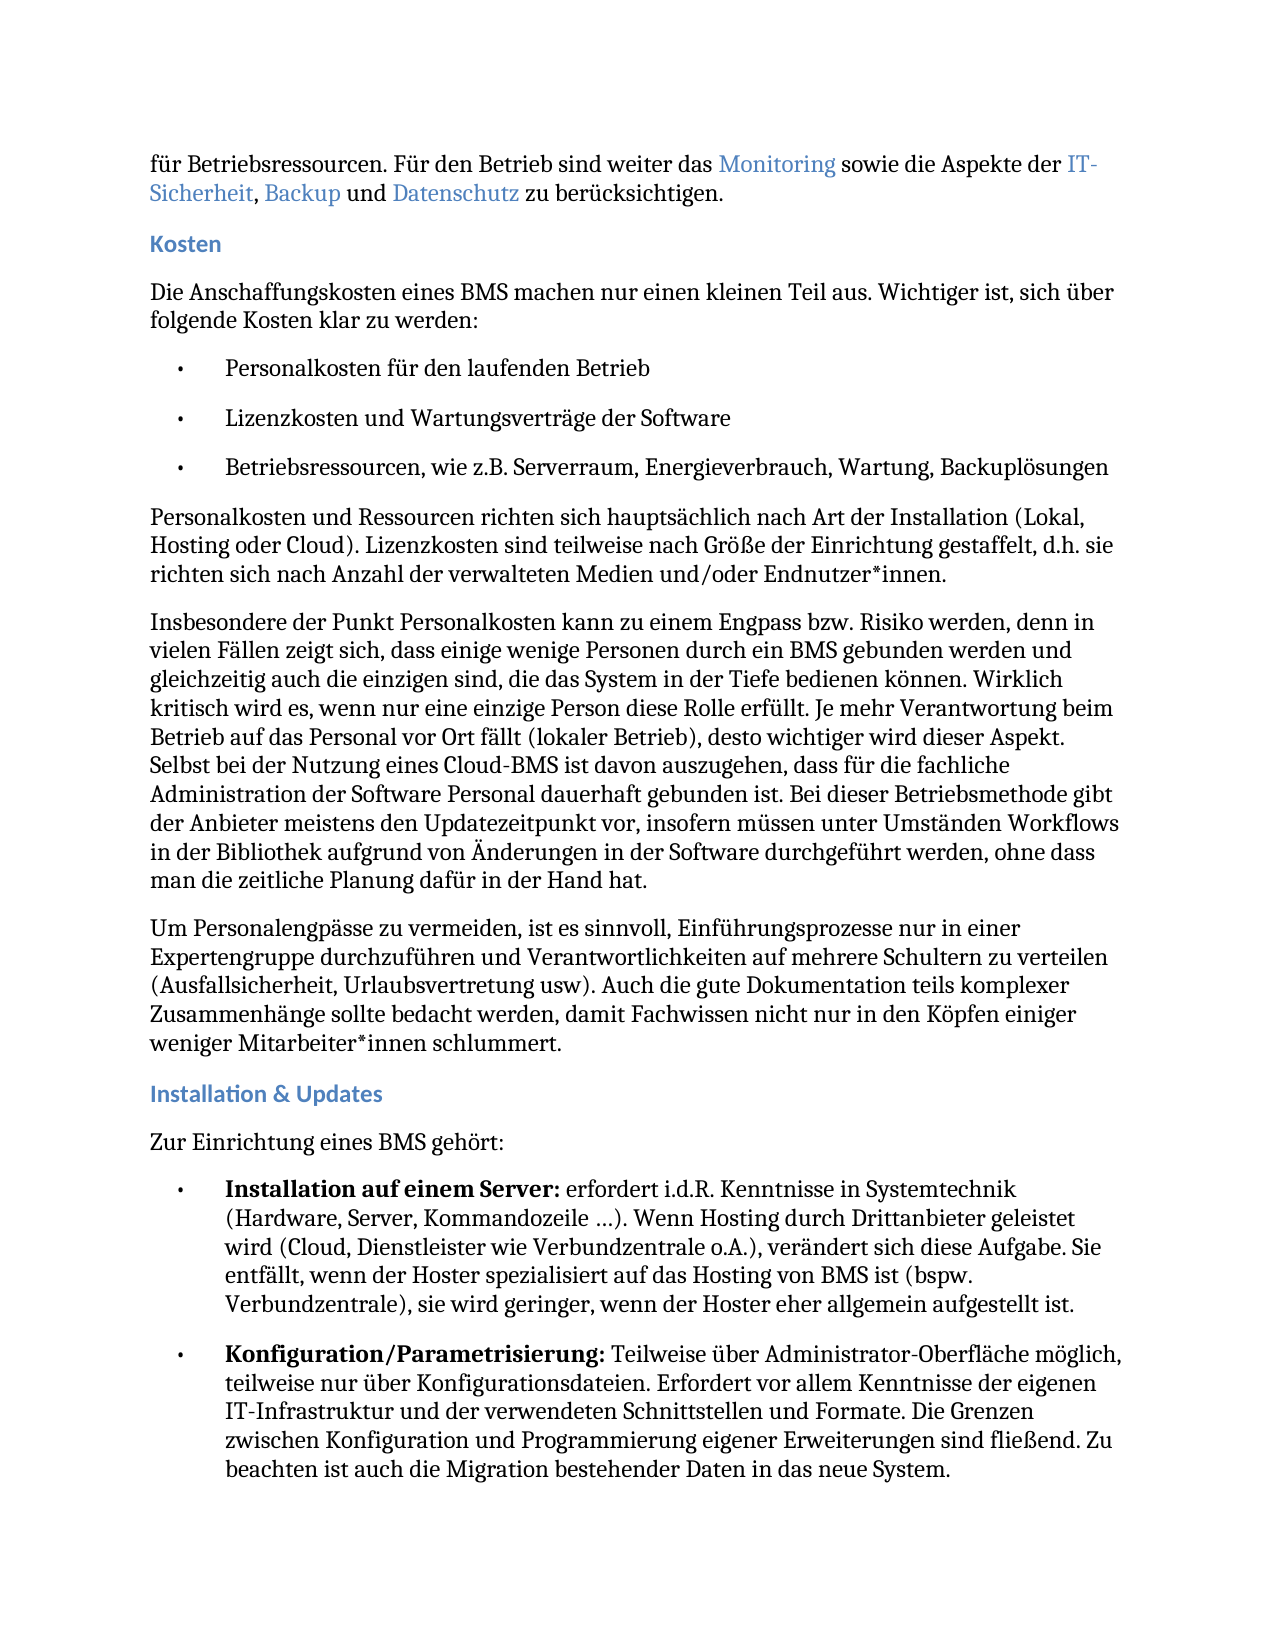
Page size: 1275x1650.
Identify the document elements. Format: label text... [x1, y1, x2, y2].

list Installation auf einem Server: erfordert i.d.R. Kenntnisse in Systemtechnik (Hardware, Server, Kommandozeile …). Wenn Hosting durch Drittanbieter geleistet wird (Cloud, Dienstleister wie Verbundzentrale o.A.), verändert sich diese Aufgabe. Sie entfällt, wenn der Hoster spezialisiert auf das Hosting von BMS ist (bspw. Verbundzentrale), sie wird geringer, wenn der Hoster eher allgemein aufgestellt ist. [175, 1175, 1125, 1319]
list Lizenzkosten und Wartungsverträge der Software [175, 403, 1125, 432]
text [150, 150, 1125, 207]
subtitle Kosten [150, 228, 1125, 259]
list Konfiguration/Parametrisierung: Teilweise über Administrator-Oberfläche möglich, teilweise nur über Konfigurationsdateien. Erfordert vor allem Kenntnisse der eigenen IT-Infrastruktur und der verwendeten Schnittstellen und Formate. Die Grenzen zwischen Konfiguration und Programmierung eigener Erweiterungen sind fließend. Zu beachten ist auch die Migration bestehender Daten in das neue System. [175, 1340, 1125, 1483]
list Betriebsressourcen, wie z.B. Serverraum, Energieverbrauch, Wartung, Backuplösungen [175, 453, 1125, 482]
text Insbesondere der Punkt Personalkosten kann zu einem Engpass bzw. Risiko werden, denn in vielen Fällen zeigt sich, dass einige wenige Personen durch ein BMS gebunden werden und gleichzeitig auch die einzigen sind, die das System in der Tiefe bedienen können. Wirklich kritisch wird es, wenn nur eine einzige Person diese Rolle erfüllt. Je mehr Verantwortung beim Betrieb auf das Personal vor Ort fällt (lokaler Betrieb), desto wichtiger wird dieser Aspekt. Selbst bei der Nutzung eines Cloud-BMS ist davon auszugehen, dass für die fachliche Administration der Software Personal dauerhaft gebunden ist. Bei dieser Betriebsmethode gibt der Anbieter meistens den Updatezeitpunkt vor, insofern müssen unter Umständen Workflows in der Bibliothek aufgrund von Änderungen in der Software durchgeführt werden, ohne dass man die zeitliche Planung dafür in der Hand hat. [150, 608, 1125, 895]
text Personalkosten und Ressourcen richten sich hauptsächlich nach Art der Installation (Lokal, Hosting oder Cloud). Lizenzkosten sind teilweise nach Größe der Einrichtung gestaffelt, d.h. sie richten sich nach Anzahl der verwalteten Medien und/oder Endnutzer*innen. [150, 503, 1125, 589]
list Personalkosten für den laufenden Betrieb [175, 354, 1125, 383]
text Zur Einrichtung eines BMS gehört: [150, 1128, 1125, 1156]
text Die Anschaffungskosten eines BMS machen nur einen kleinen Teil aus. Wichtiger ist, sich über folgende Kosten klar zu werden: [150, 278, 1125, 335]
text Um Personalengpässe zu vermeiden, ist es sinnvoll, Einführungsprozesse nur in einer Expertengruppe durchzuführen und Verantwortlichkeiten auf mehrere Schultern zu verteilen (Ausfallsicherheit, Urlaubsvertretung usw). Auch die gute Dokumentation teils komplexer Zusammenhänge sollte bedacht werden, damit Fachwissen nicht nur in den Köpfen einiger weniger Mitarbeiter*innen schlummert. [150, 914, 1125, 1058]
subtitle Installation & Updates [150, 1078, 1125, 1109]
